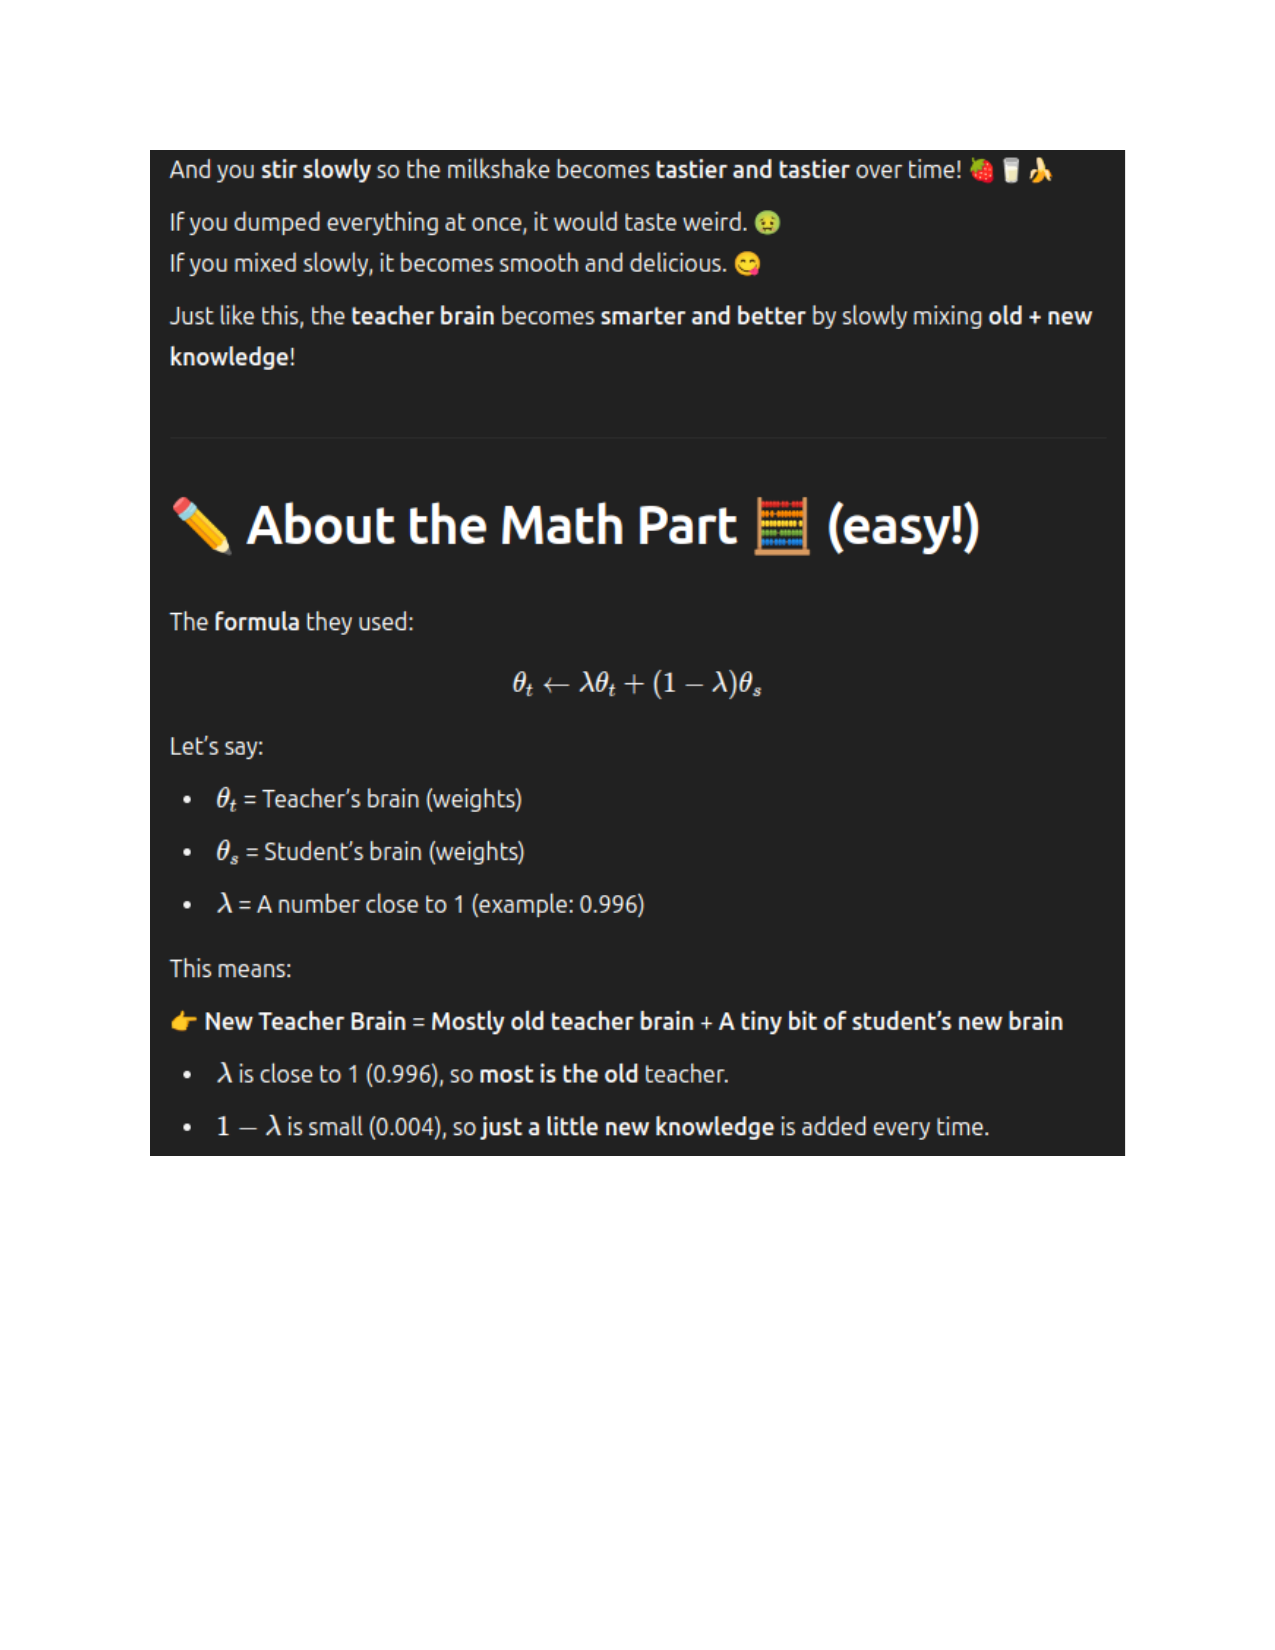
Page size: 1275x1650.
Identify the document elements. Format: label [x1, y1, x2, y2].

picture [150, 150, 1125, 1156]
